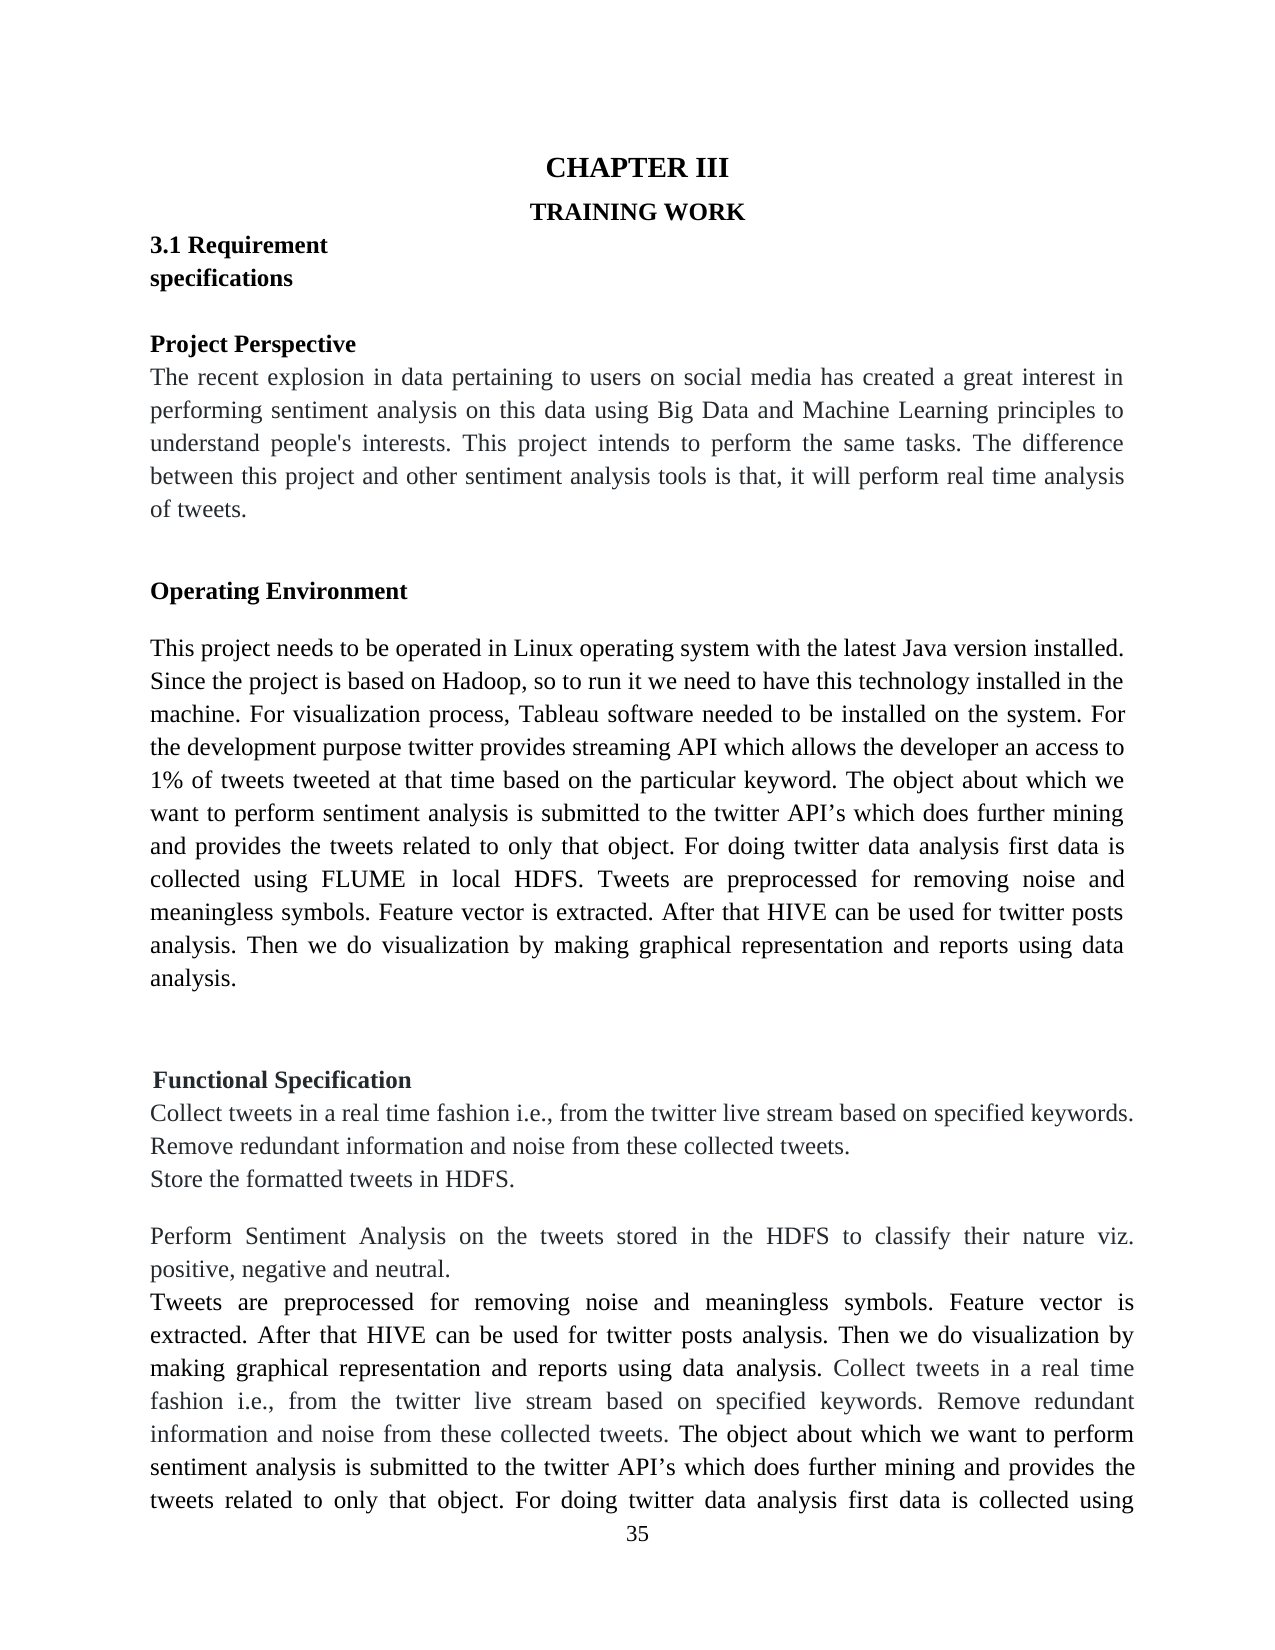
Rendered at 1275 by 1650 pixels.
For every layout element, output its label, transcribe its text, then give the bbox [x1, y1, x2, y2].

text The recent explosion in data pertaining to users on social media has created a great interest in performing sentiment analysis on this data using Big Data and Machine Learning principles to understand people's interests. This project intends to perform the same tasks. The difference between this project and other sentiment analysis tools is that, it will perform real time analysis of tweets. [150, 362, 1125, 523]
subtitle CHAPTER III [529, 150, 746, 183]
text Perform Sentiment Analysis on the tweets stored in the HDFS to classify their nature viz. positive, negative and neutral. [150, 1221, 1135, 1282]
subtitle Operating Environment [150, 576, 1210, 605]
list Requirement specifications [150, 230, 477, 291]
text This project needs to be operated in Linux operating system with the latest Java version installed. Since the project is based on Hadoop, so to run it we need to have this technology installed in the machine. For visualization process, Tableau software needed to be installed on the system. For the development purpose twitter provides streaming API which allows the developer an access to 1% of tweets tweeted at that time based on the particular keyword. The object about which we want to perform sentiment analysis is submitted to the twitter API’s which does further mining and provides the tweets related to only that object. For doing twitter data analysis first data is collected using FLUME in local HDFS. Tweets are preprocessed for removing noise and meaningless symbols. Feature vector is extracted. After that HIVE can be used for twitter posts analysis. Then we do visualization by making graphical representation and reports using data analysis. [150, 633, 1126, 992]
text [150, 1287, 1135, 1514]
text Functional Specification [139, 1065, 1210, 1093]
list Project Perspective [150, 329, 477, 357]
text Store the formatted tweets in HDFS. [150, 1164, 1210, 1193]
text Collect tweets in a real time fashion i.e., from the twitter live stream based on specified keywords. Remove redundant information and noise from these collected tweets. [150, 1098, 1135, 1160]
subtitle TRAINING WORK [529, 197, 746, 225]
